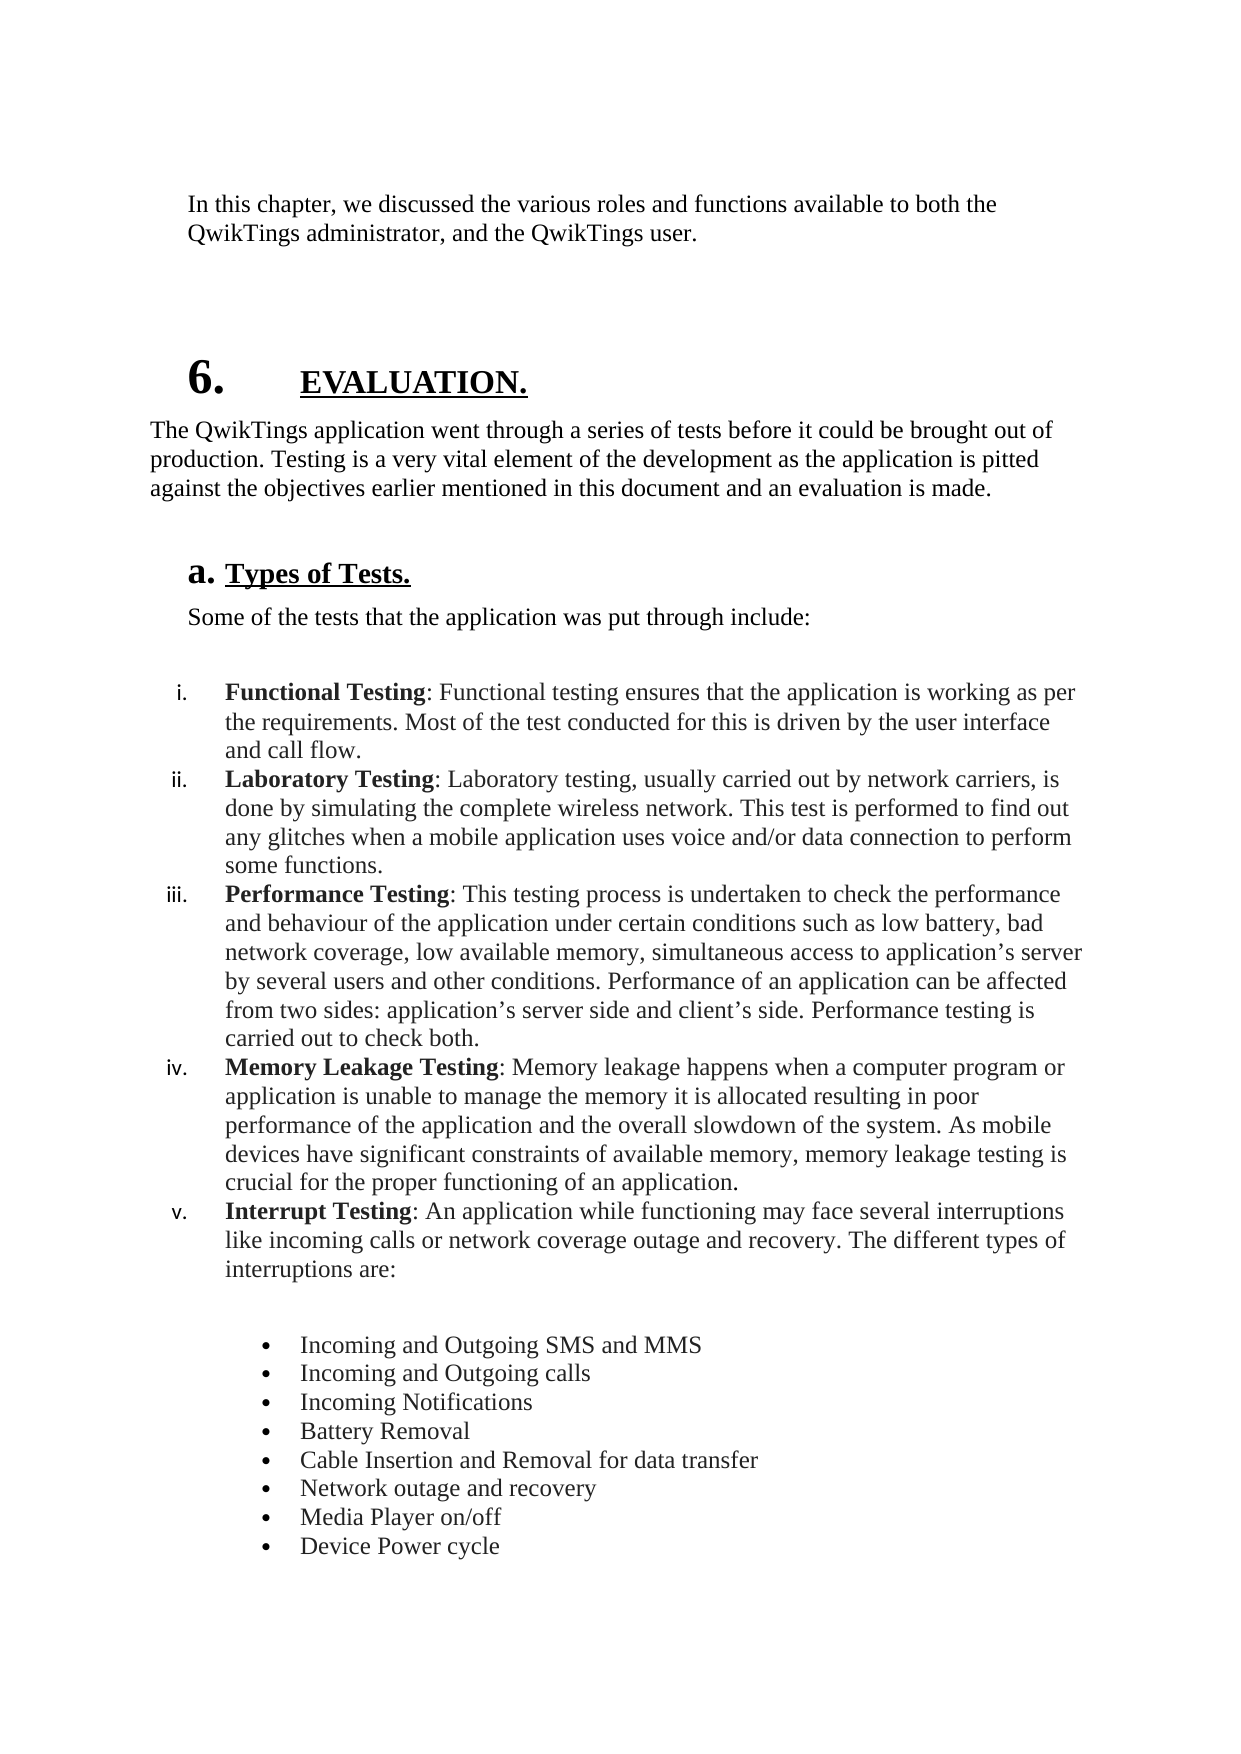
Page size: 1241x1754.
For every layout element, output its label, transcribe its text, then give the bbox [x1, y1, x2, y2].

list Incoming Notifications [262, 1387, 1090, 1416]
list Memory Leakage Testing: Memory leakage happens when a computer program or application is unable to manage the memory it is allocated resulting in poor performance of the application and the overall slowdown of the system. As mobile devices have significant constraints of available memory, memory leakage testing is crucial for the proper functioning of an application. [187, 1052, 1090, 1196]
list Performance Testing: This testing process is undertaken to check the performance and behaviour of the application under certain conditions such as low battery, bad network coverage, low available memory, simultaneous access to application’s server by several users and other conditions. Performance of an application can be affected from two sides: application’s server side and client’s side. Performance testing is carried out to check both. [187, 879, 1090, 1052]
list Media Player on/off [262, 1502, 1090, 1531]
list Network outage and recovery [262, 1473, 1090, 1502]
list Laboratory Testing: Laboratory testing, usually carried out by network carriers, is done by simulating the complete wireless network. This test is performed to find out any glitches when a mobile application uses voice and/or data connection to perform some functions. [187, 764, 1090, 879]
list Interrupt Testing: An application while functioning may face several interruptions like incoming calls or network coverage outage and recovery. The different types of interruptions are: [187, 1196, 1090, 1283]
list Types of Tests. [187, 548, 1090, 591]
text Some of the tests that the application was put through include: [150, 602, 1090, 631]
list EVALUATION. [187, 347, 1090, 405]
list Cable Insertion and Removal for data transfer [262, 1445, 1090, 1473]
list Incoming and Outgoing SMS and MMS [262, 1330, 1090, 1358]
list Device Power cycle [262, 1531, 1090, 1560]
list Functional Testing: Functional testing ensures that the application is working as per the requirements. Most of the test conducted for this is driven by the user interface and call flow. [187, 677, 1090, 764]
text The QwikTings application went through a series of tests before it could be brought out of production. Testing is a very vital element of the development as the application is pitted against the objectives earlier mentioned in this document and an evaluation is made. [150, 415, 1090, 501]
text In this chapter, we discussed the various roles and functions available to both the QwikTings administrator, and the QwikTings user. [187, 189, 1090, 247]
list Battery Removal [262, 1416, 1090, 1445]
list Incoming and Outgoing calls [262, 1358, 1090, 1387]
